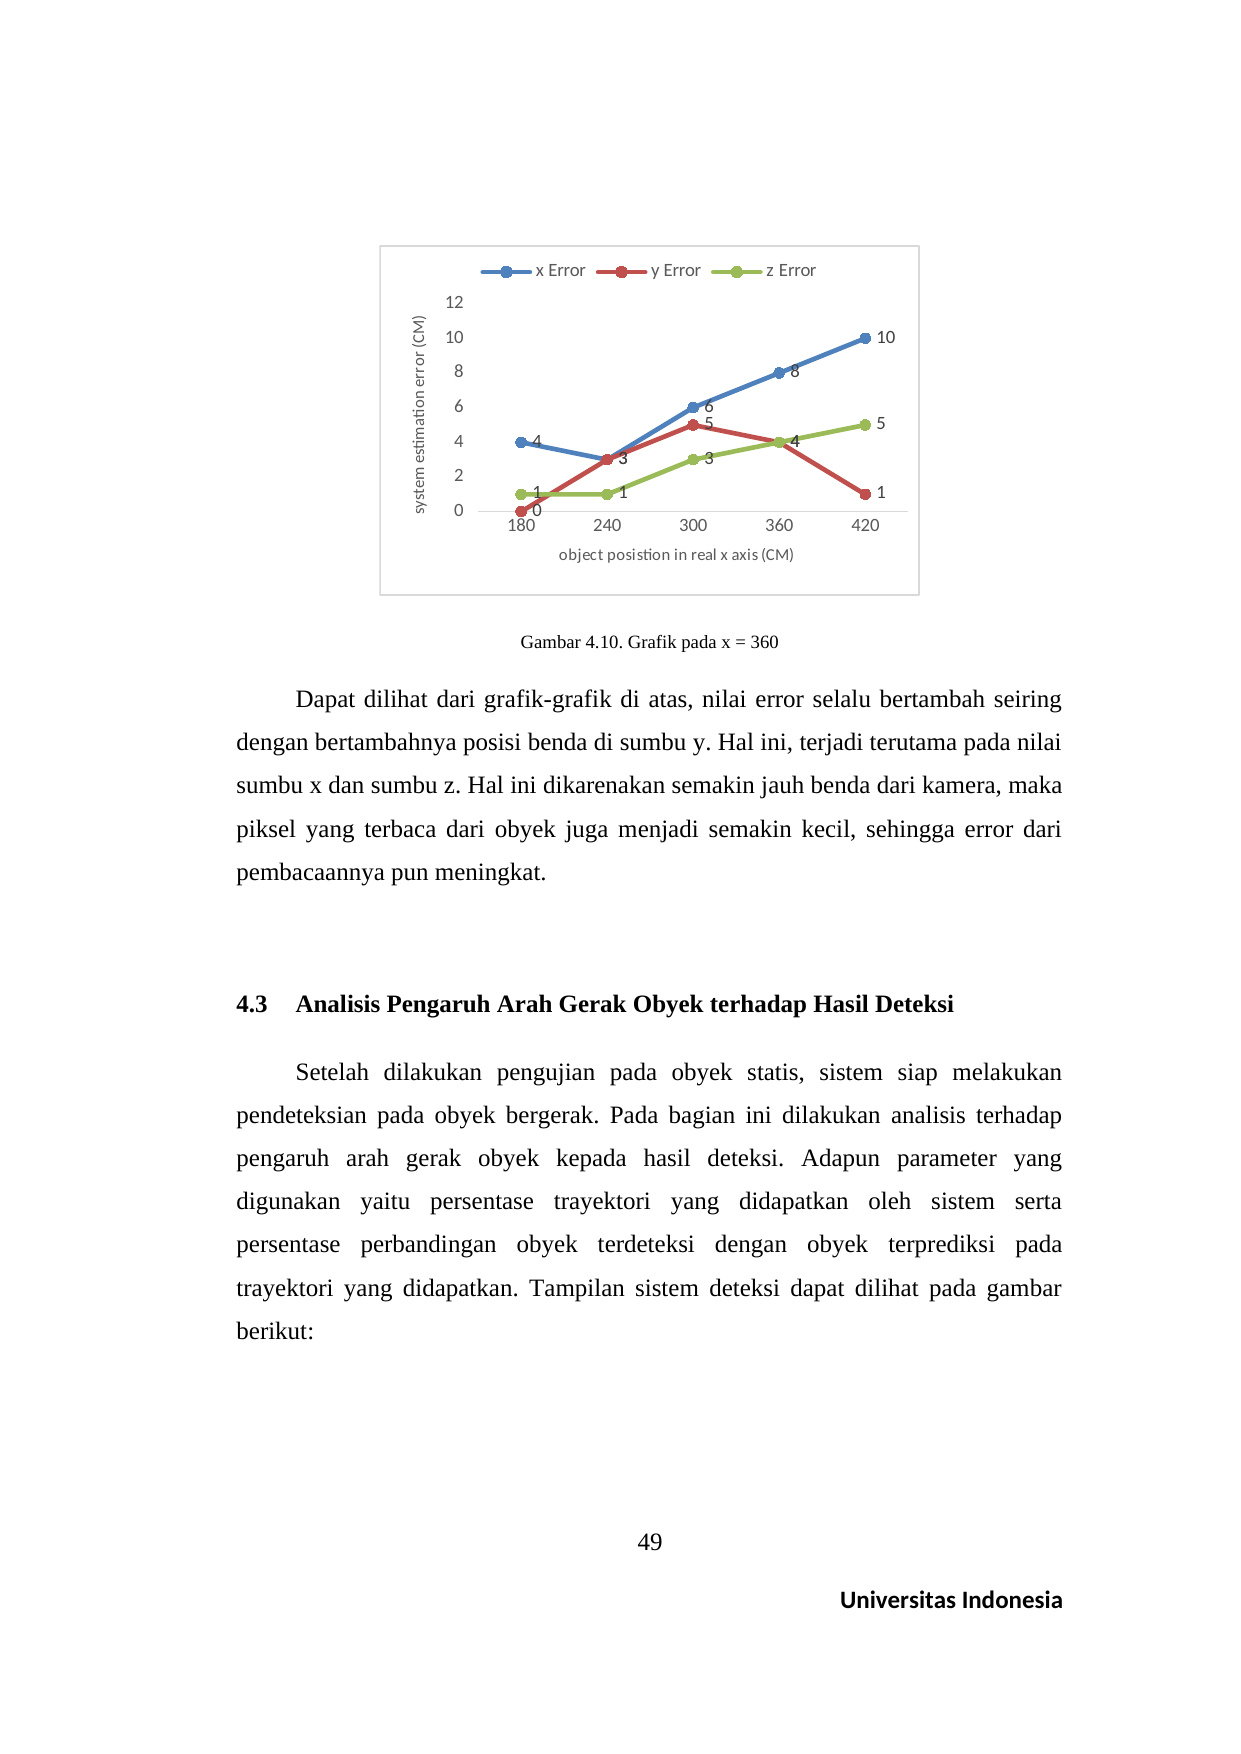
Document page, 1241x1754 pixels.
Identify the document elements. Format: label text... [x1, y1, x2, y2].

text Gambar 4.10. Grafik pada x = 360 [236, 631, 1063, 653]
text Dapat dilihat dari grafik-grafik di atas, nilai error selalu bertambah seiring dengan bertambahnya posisi benda di sumbu y. Hal ini, terjadi terutama pada nilai sumbu x dan sumbu z. Hal ini dikarenakan semakin jauh benda dari kamera, maka piksel yang terbaca dari obyek juga menjadi semakin kecil, sehingga error dari pembacaannya pun meningkat. [236, 684, 1063, 886]
text Setelah dilakukan pengujian pada obyek statis, sistem siap melakukan pendeteksian pada obyek bergerak. Pada bagian ini dilakukan analisis terhadap pengaruh arah gerak obyek kepada hasil deteksi. Adapun parameter yang digunakan yaitu persentase trayektori yang didapatkan oleh sistem serta persentase perbandingan obyek terdeteksi dengan obyek terprediksi pada trayektori yang didapatkan. Tampilan sistem deteksi dapat dilihat pada gambar berikut: [236, 1057, 1063, 1344]
subtitle Analisis Pengaruh Arah Gerak Obyek terhadap Hasil Deteksi [236, 989, 1063, 1018]
